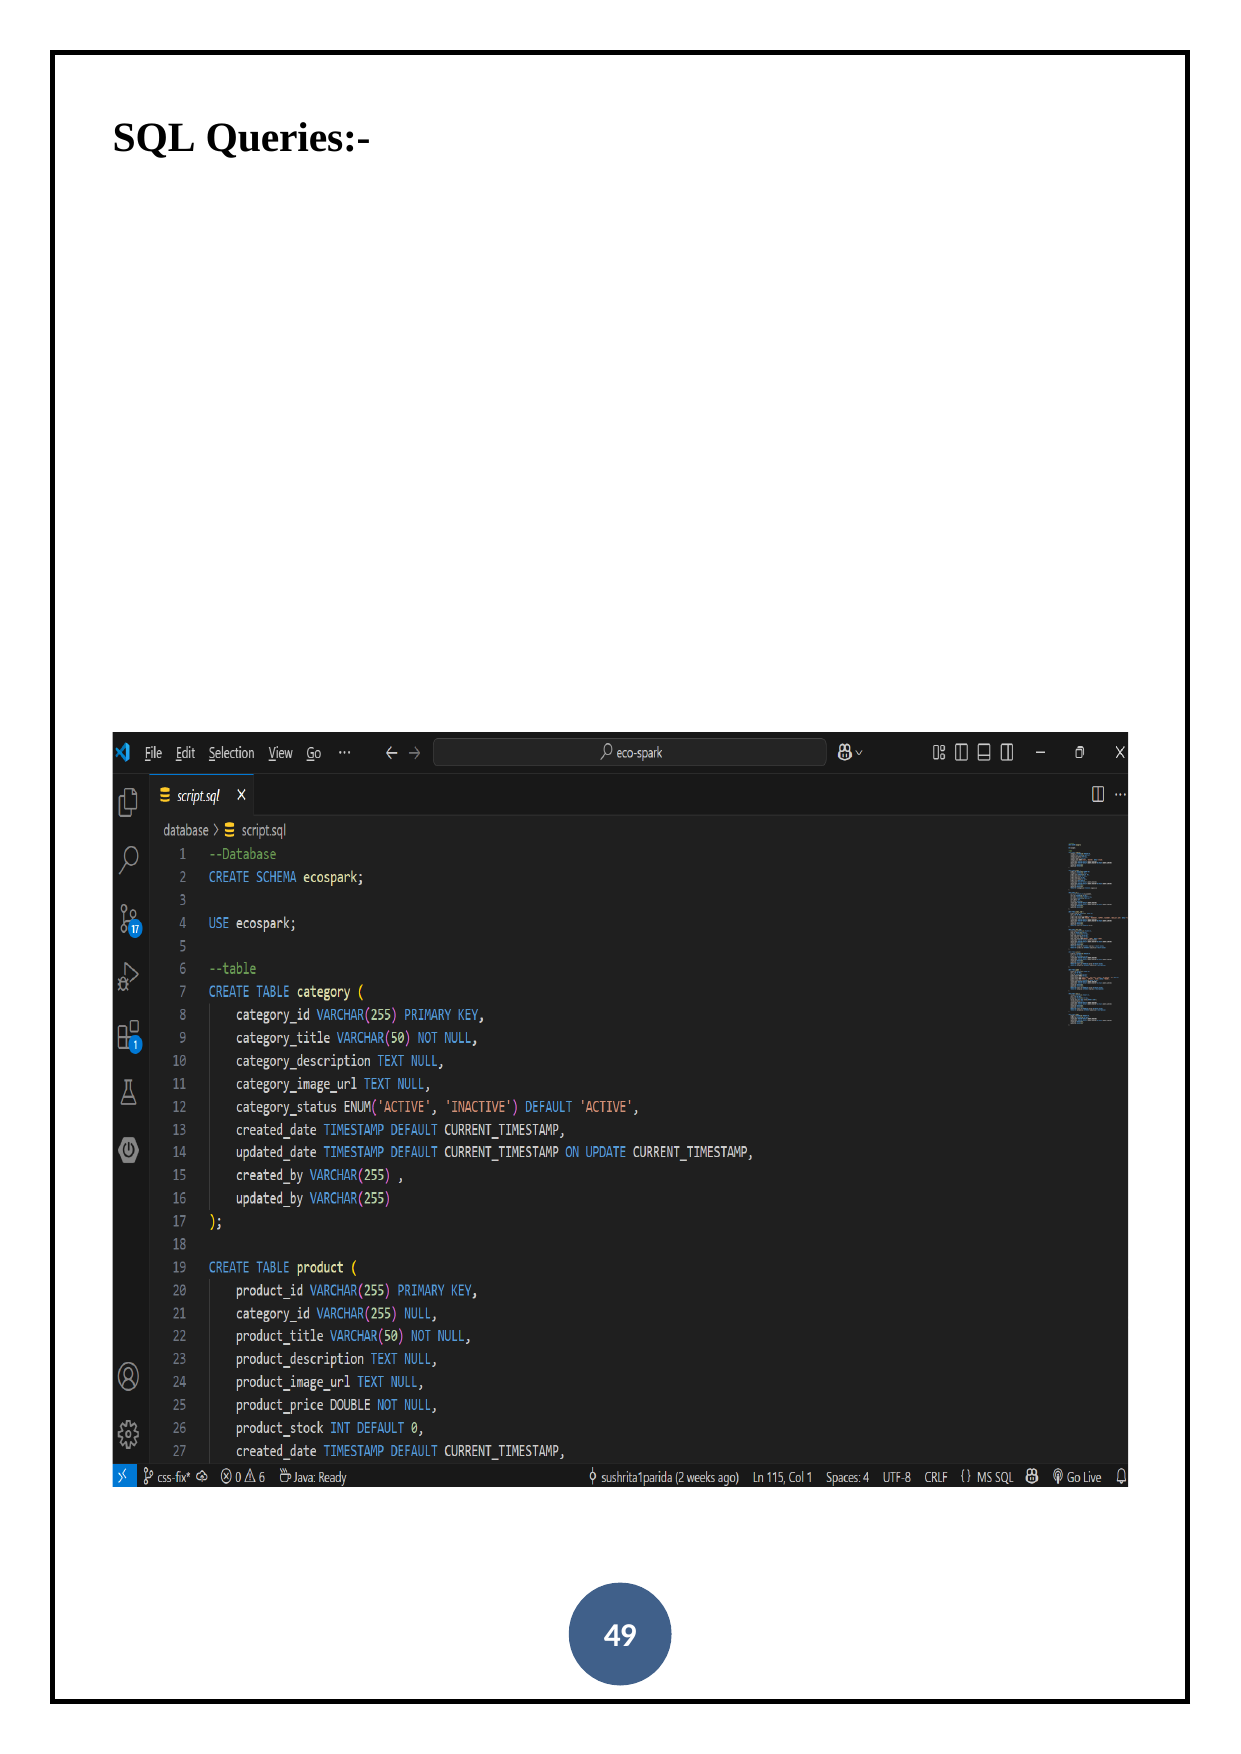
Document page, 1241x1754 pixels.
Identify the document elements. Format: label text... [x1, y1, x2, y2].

subtitle SQL Queries:- [112, 112, 1128, 160]
picture [112, 732, 1129, 1487]
